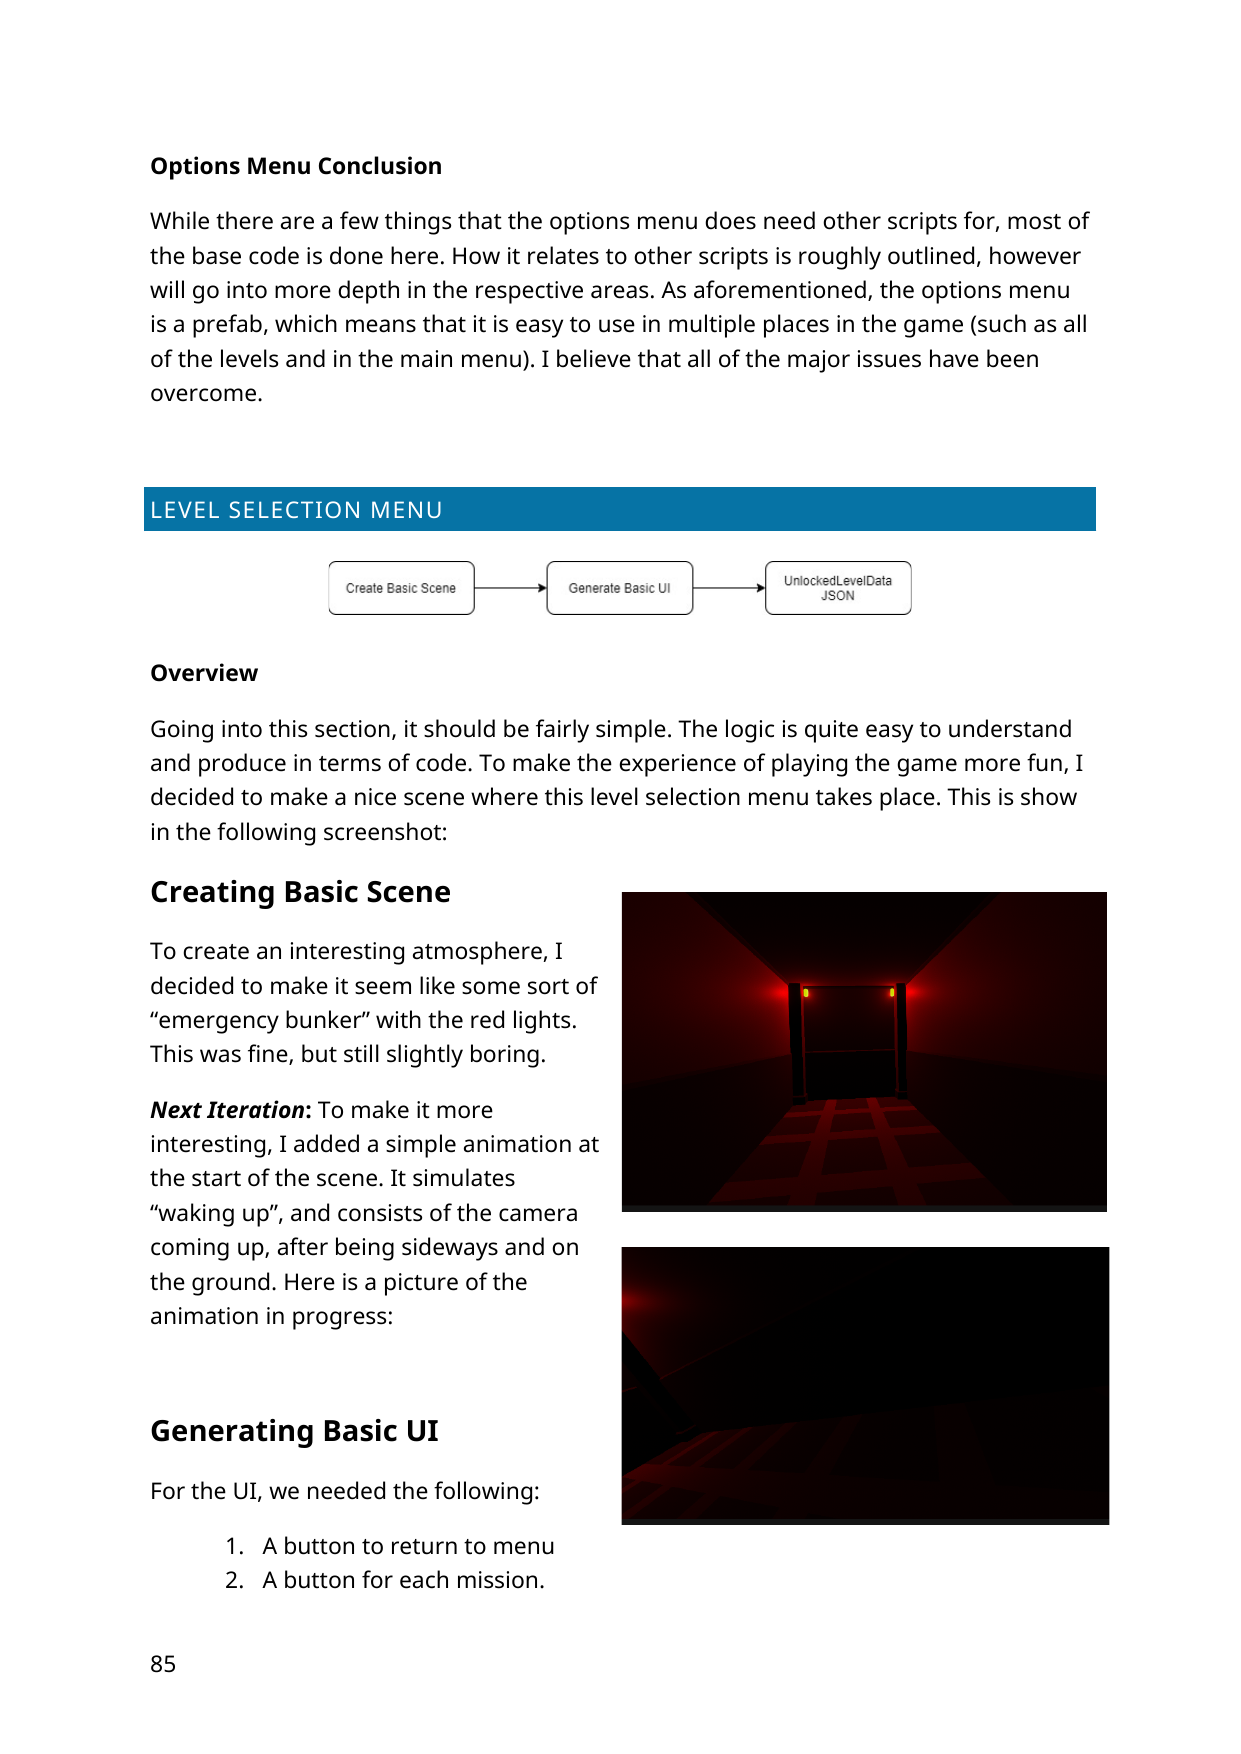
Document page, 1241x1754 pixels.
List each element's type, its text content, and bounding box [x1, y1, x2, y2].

text Overview [150, 657, 1090, 688]
text Next Iteration: To make it more interesting, I added a simple animation at the start of the scene. It simulates “waking up”, and consists of the camera coming up, after being sideways and on the ground. Here is a picture of the animation in progress: [150, 1094, 1090, 1331]
text For the UI, we needed the following: [150, 1475, 621, 1506]
list A button for each mission. [225, 1564, 1090, 1596]
picture [328, 561, 912, 615]
text Generating Basic UI [150, 1410, 621, 1450]
picture [621, 892, 1107, 1212]
subtitle Level Selection Menu [150, 494, 1090, 525]
text Options Menu Conclusion [150, 150, 1090, 181]
text Going into this section, it should be fairly simple. The logic is quite easy to understand and produce in terms of code. To make the experience of playing the game more fun, I decided to make a nice scene where this level selection menu takes place. This is show in the following screenshot: [150, 712, 1090, 847]
text Creating Basic Scene [150, 871, 1090, 911]
text While there are a few things that the options menu does need other scripts for, most of the base code is done here. How it relates to other scripts is roughly outlined, however will go into more depth in the respective areas. As aforementioned, the options menu is a prefab, which means that it is easy to use in multiple places in the game (such as all of the levels and in the main menu). I believe that all of the major issues have been overcome. [150, 205, 1090, 408]
text To create an interesting atmosphere, I decided to make it seem like some sort of “emergency bunker” with the red lights. This was fine, but still slightly boring. [150, 935, 621, 1070]
list A button to return to menu [225, 1530, 1090, 1561]
picture [621, 1247, 1110, 1525]
